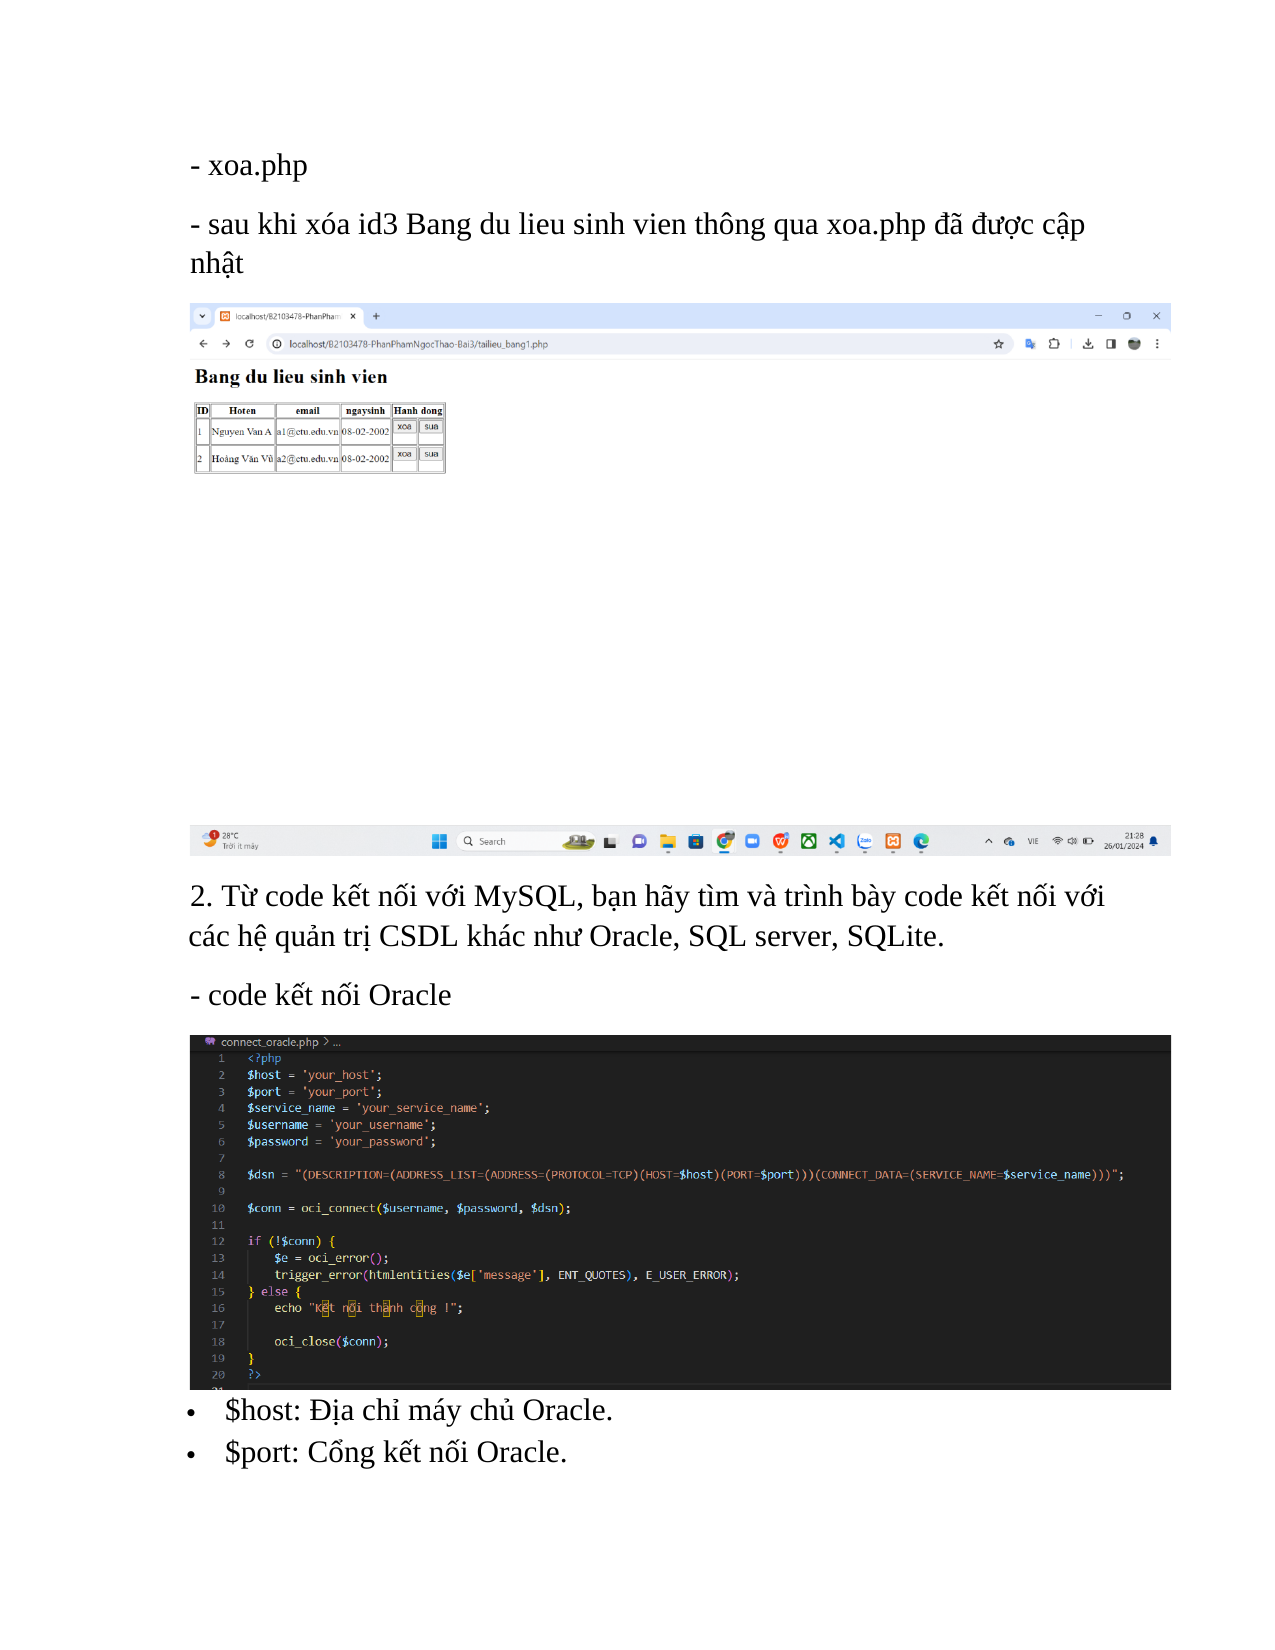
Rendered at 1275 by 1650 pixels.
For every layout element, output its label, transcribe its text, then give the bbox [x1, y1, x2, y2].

list - sau khi xóa id3 Bang du lieu sinh vien thông qua xoa.php đã được cập nhật [190, 205, 1126, 280]
list - xoa.php [190, 146, 1126, 182]
list $host: Địa chỉ máy chủ Oracle. [187, 1392, 1132, 1427]
list Từ code kết nối với MySQL, bạn hãy tìm và trình bày code kết nối với các hệ quản trị CSDL khác như Oracle, SQL server, SQLite. [188, 878, 1126, 953]
list $port: Cổng kết nối Oracle. [187, 1433, 1132, 1469]
list - code kết nối Oracle [190, 976, 1126, 1012]
picture [189, 1035, 1172, 1390]
picture [189, 303, 1171, 856]
